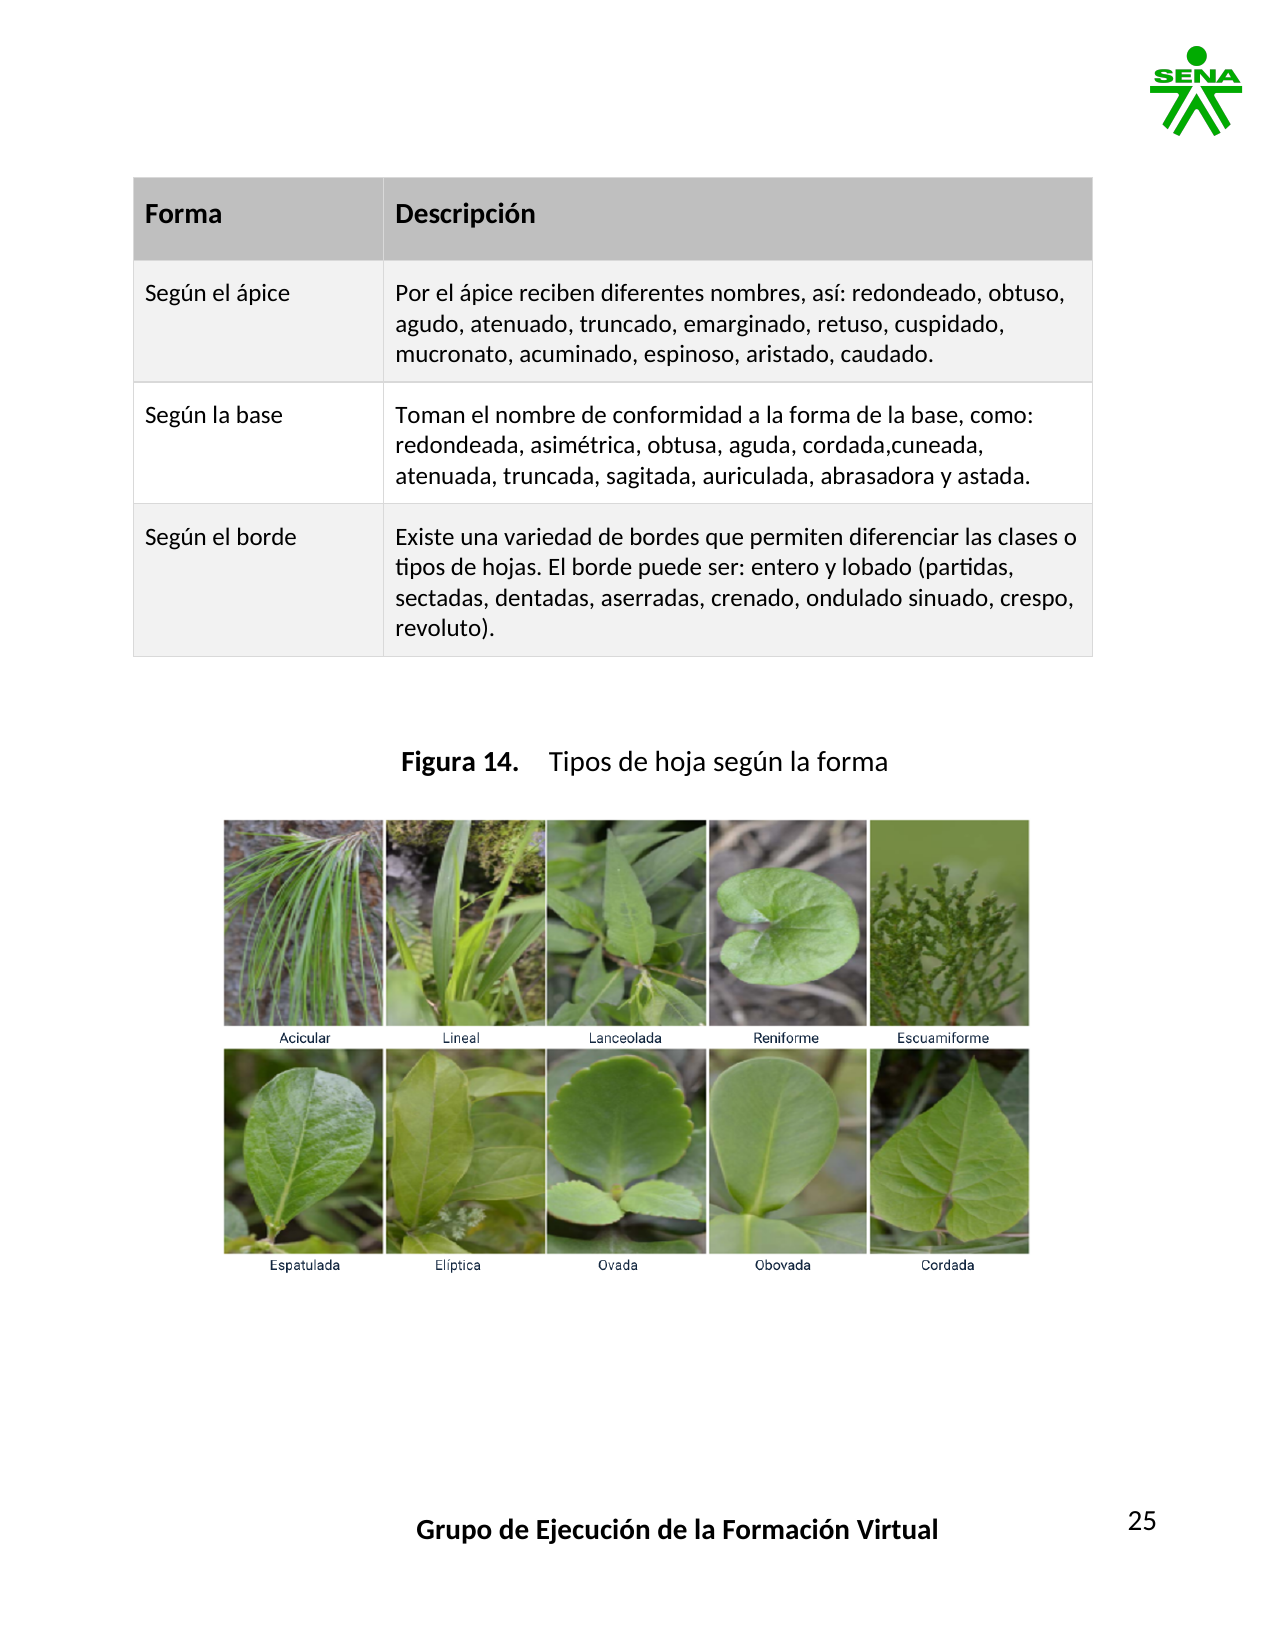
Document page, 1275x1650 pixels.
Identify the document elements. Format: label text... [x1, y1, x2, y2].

table_cell Según el ápice [134, 261, 383, 381]
table_cell Según la base [134, 383, 383, 503]
table_header Forma [134, 178, 383, 260]
picture [1150, 46, 1243, 136]
table_cell Toman el nombre de conformidad a la forma de la base, como: redondeada, asimétrica, obtusa, aguda, cordada,cuneada, atenuada, truncada, sagitada, auriculada, abrasadora y astada. [384, 383, 1092, 503]
picture [206, 813, 1057, 1279]
table_cell Según el borde [134, 504, 383, 656]
table_cell Por el ápice reciben diferentes nombres, así: redondeado, obtuso, agudo, atenuado, truncado, emarginado, retuso, cuspidado, mucronato, acuminado, espinoso, aristado, caudado. [384, 261, 1092, 381]
table_header Descripción [384, 178, 1092, 260]
table_cell Existe una variedad de bordes que permiten diferenciar las clases o tipos de hojas. El borde puede ser: entero y lobado (partidas, sectadas, dentadas, aserradas, crenado, ondulado sinuado, crespo, revoluto). [384, 504, 1092, 656]
text Tipos de hoja según la forma [133, 743, 1157, 779]
